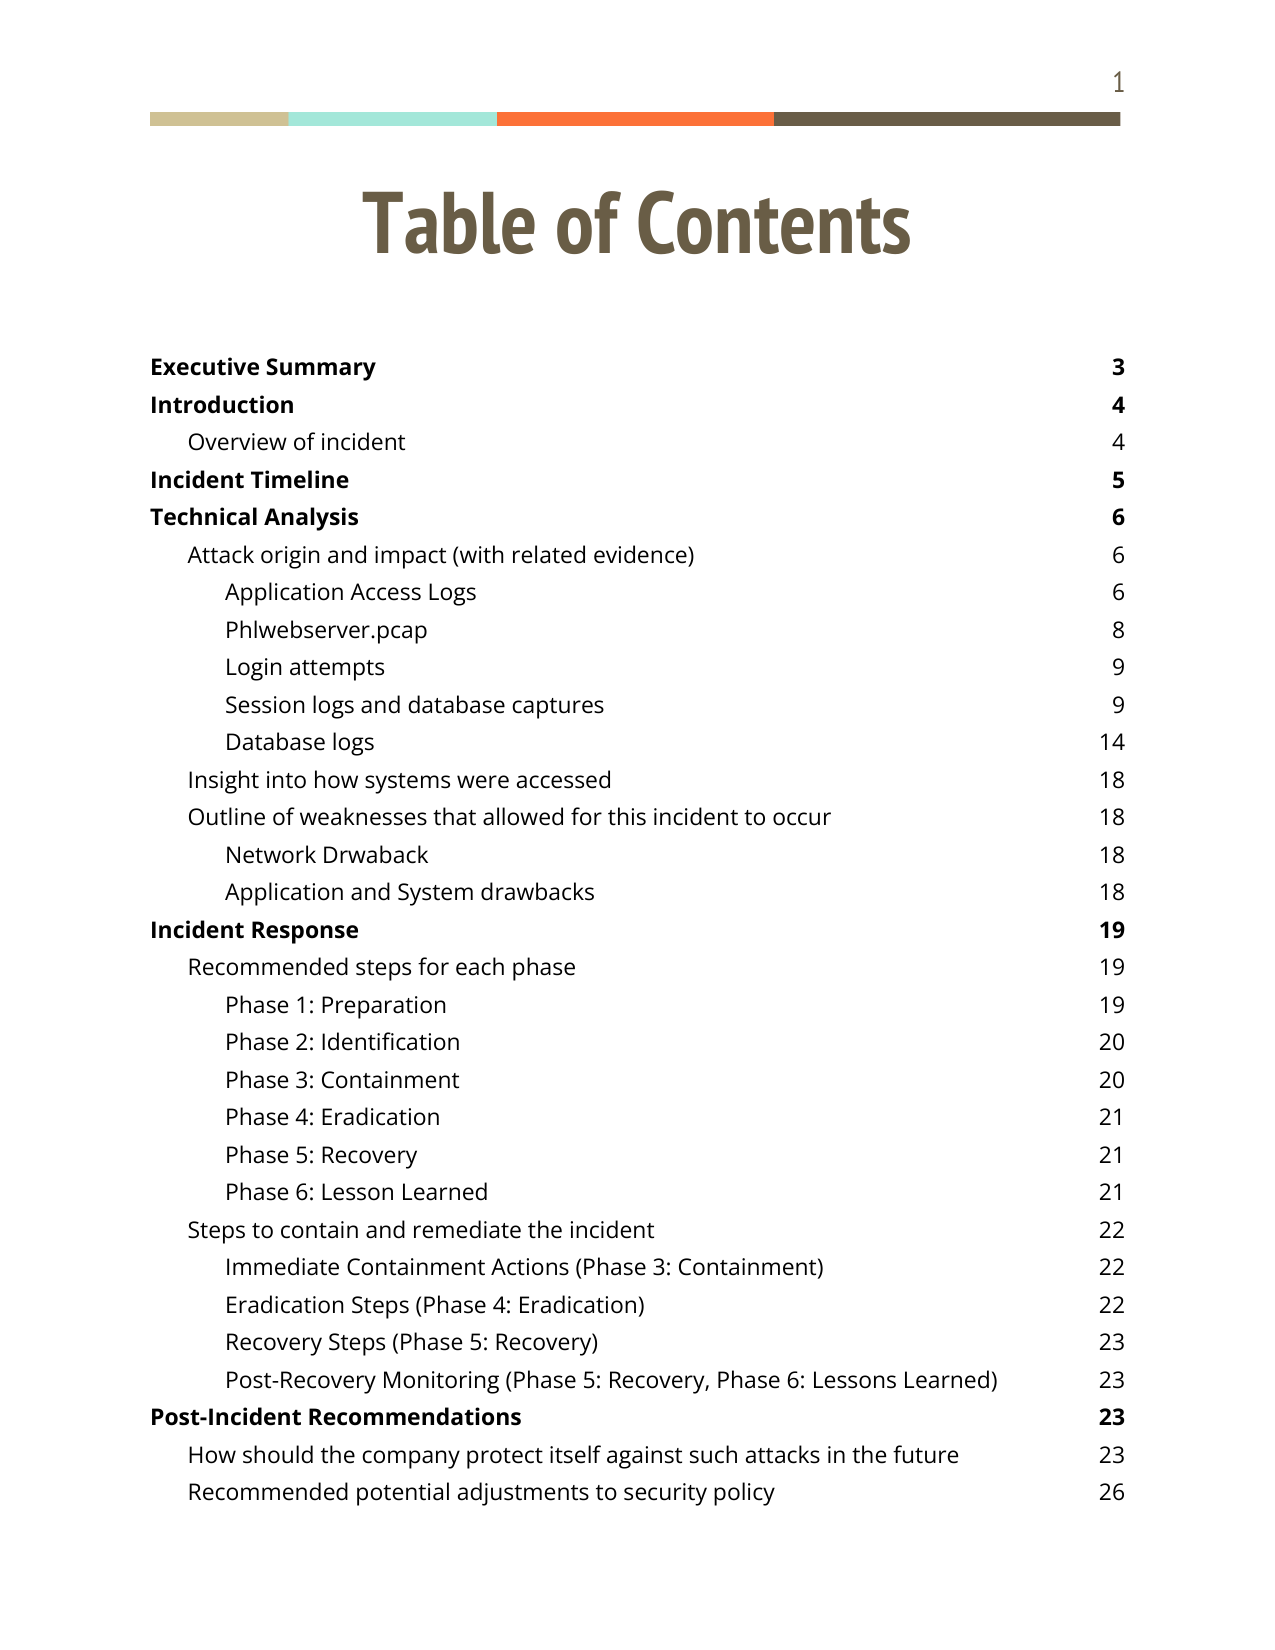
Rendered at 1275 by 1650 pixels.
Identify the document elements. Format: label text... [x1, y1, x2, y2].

title Table of Contents [150, 165, 1125, 278]
picture [150, 112, 1121, 126]
